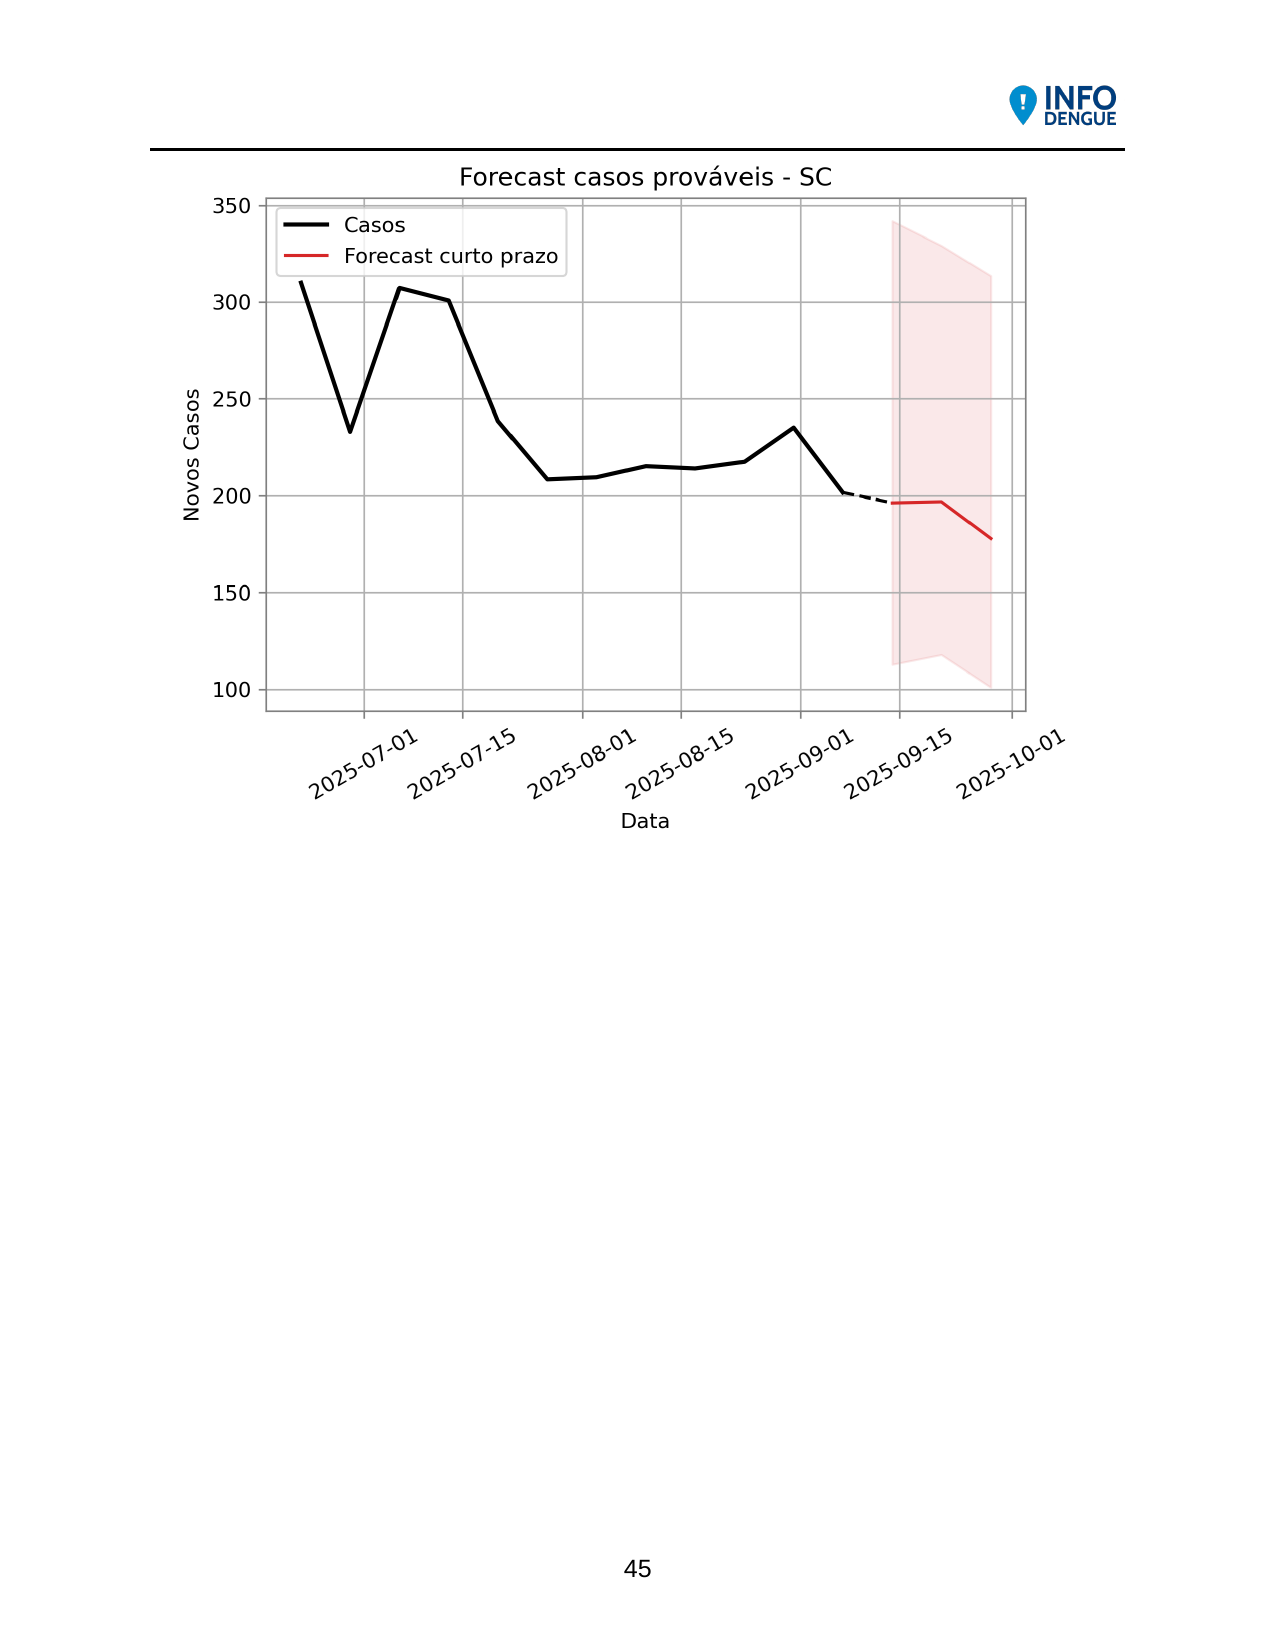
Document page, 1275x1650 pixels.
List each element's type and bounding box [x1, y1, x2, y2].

picture [168, 151, 1084, 847]
picture [1000, 75, 1125, 136]
